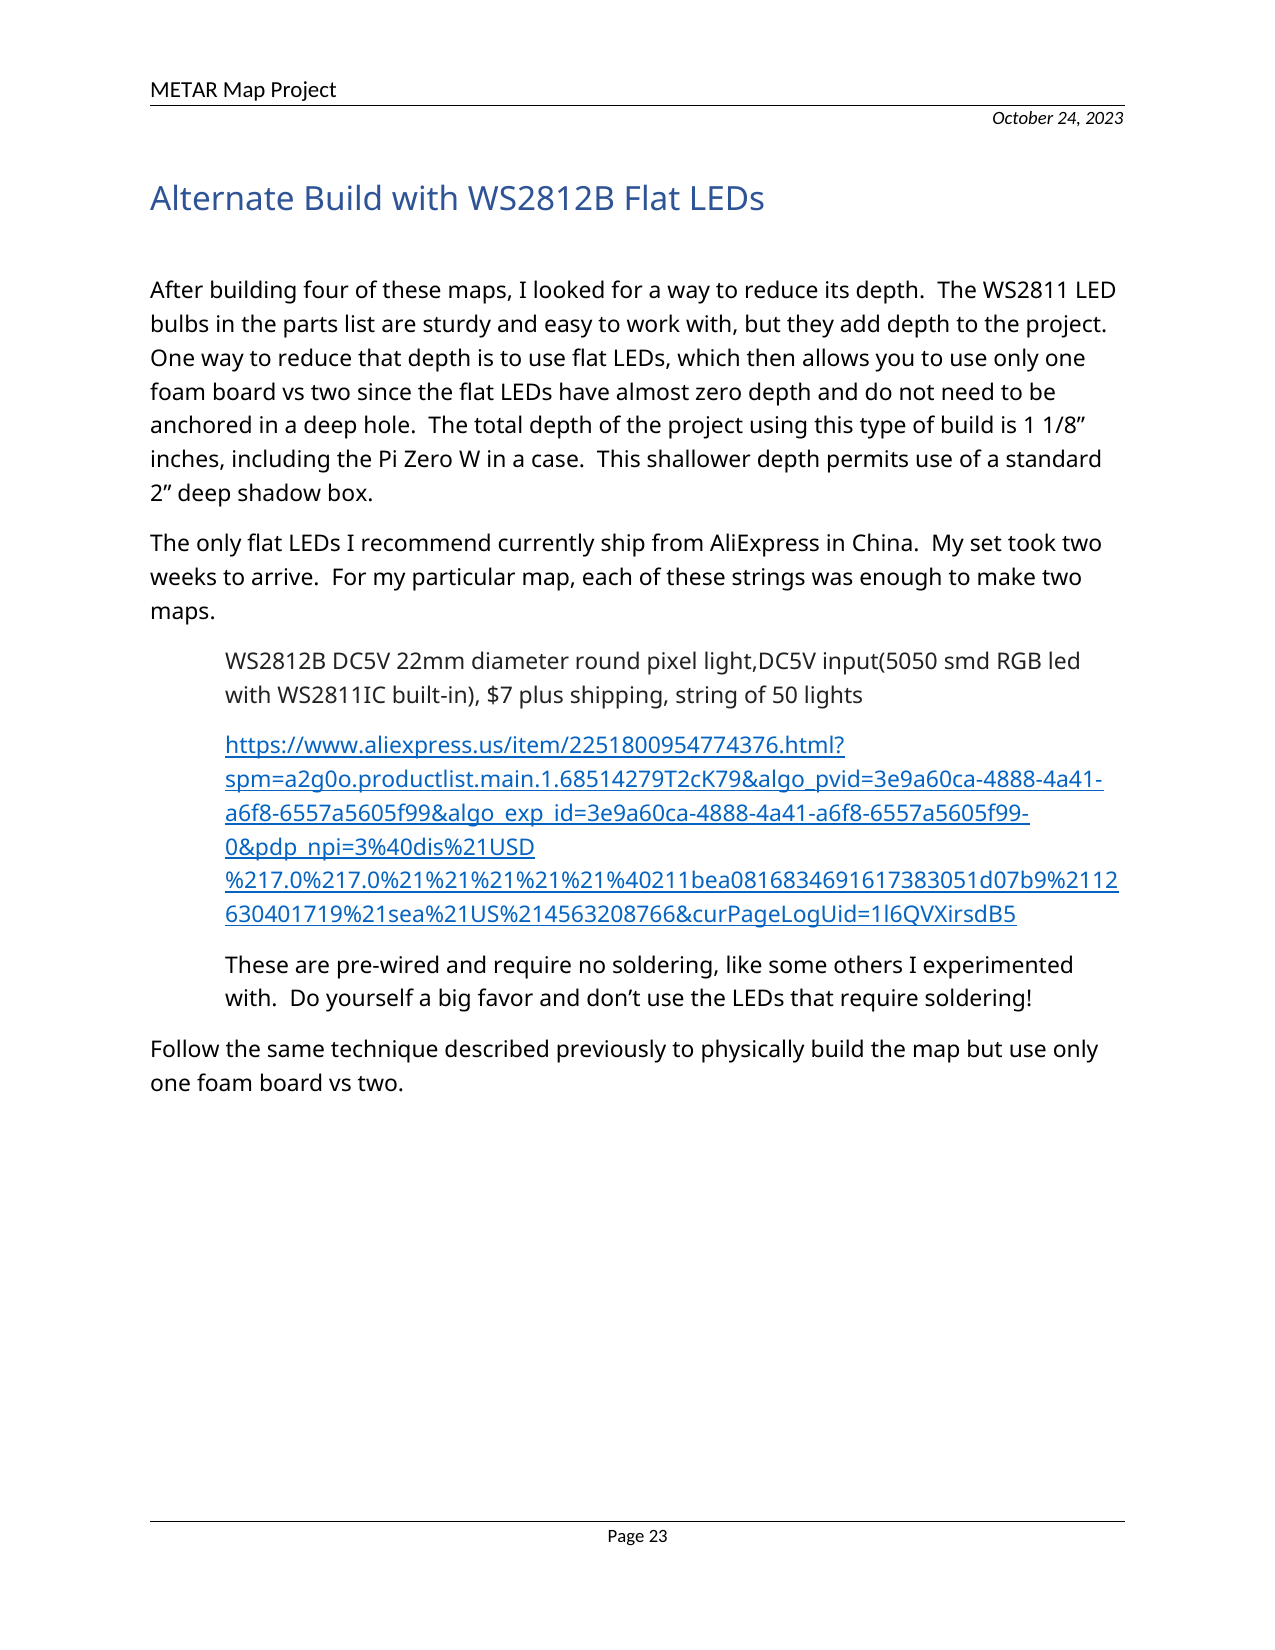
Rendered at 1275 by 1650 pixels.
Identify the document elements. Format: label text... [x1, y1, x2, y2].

text Follow the same technique described previously to physically build the map but use only one foam board vs two. [150, 1033, 1125, 1098]
text The only flat LEDs I recommend currently ship from AliExpress in China. My set took two weeks to arrive. For my particular map, each of these strings was enough to make two maps. [150, 527, 1125, 626]
text https://www.aliexpress.us/item/2251800954774376.html?spm=a2g0o.productlist.main.1.68514279T2cK79&algo_pvid=3e9a60ca-4888-4a41-a6f8-6557a5605f99&algo_exp_id=3e9a60ca-4888-4a41-a6f8-6557a5605f99-0&pdp_npi=3%40dis%21USD%217.0%217.0%21%21%21%21%21%40211bea0816834691617383051d07b9%2112630401719%21sea%21US%214563208766&curPageLogUid=1l6QVXirsdB5 [225, 729, 1125, 929]
text After building four of these maps, I looked for a way to reduce its depth. The WS2811 LED bulbs in the parts list are sturdy and easy to work with, but they add depth to the project. One way to reduce that depth is to use flat LEDs, which then allows you to use only one foam board vs two since the flat LEDs have almost zero depth and do not need to be anchored in a deep hole. The total depth of the project using this type of build is 1 1/8” inches, including the Pi Zero W in a case. This shallower depth permits use of a standard 2” deep shadow box. [150, 274, 1125, 508]
text WS2812B DC5V 22mm diameter round pixel light,DC5V input(5050 smd RGB led with WS2811IC built-in), $7 plus shipping, string of 50 lights [225, 645, 1125, 710]
subtitle Alternate Build with WS2812B Flat LEDs [150, 175, 1125, 220]
text These are pre-wired and require no soldering, like some others I experimented with. Do yourself a big favor and don’t use the LEDs that require soldering! [225, 948, 1125, 1013]
